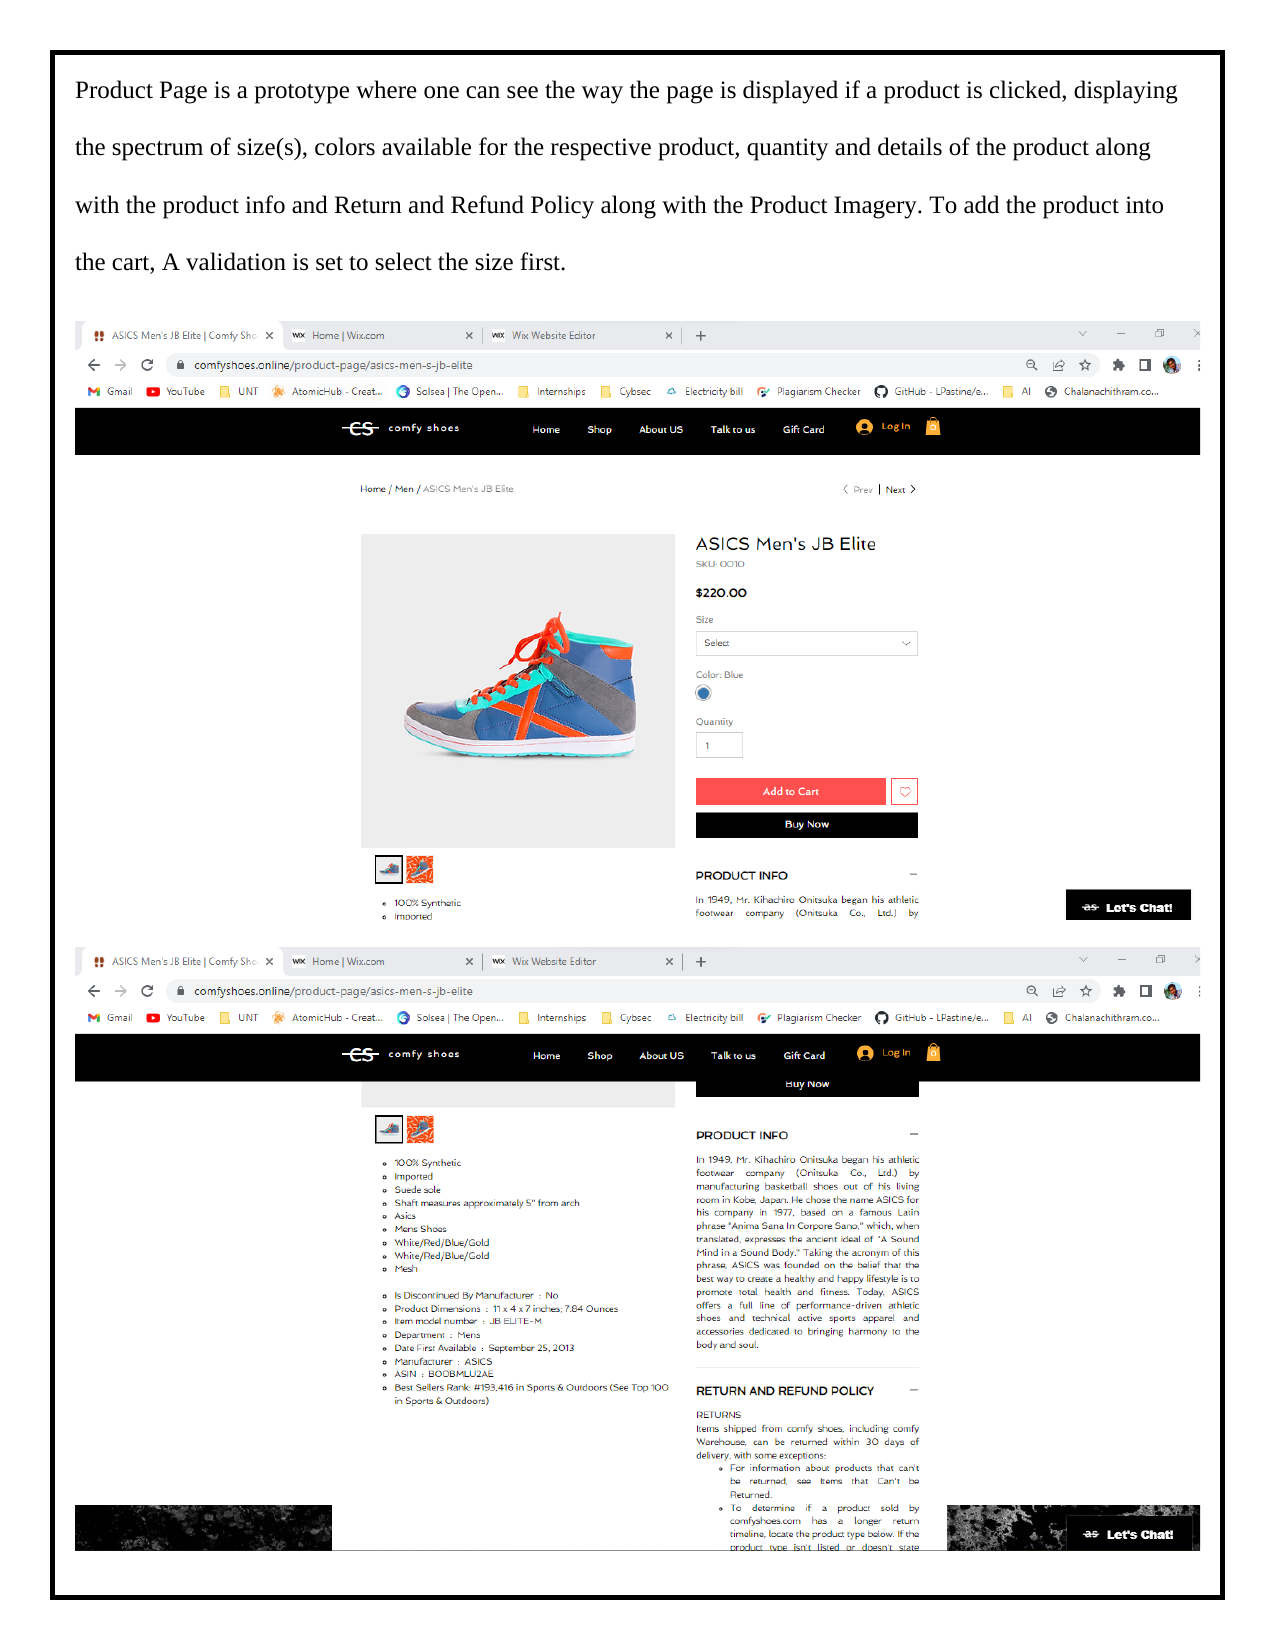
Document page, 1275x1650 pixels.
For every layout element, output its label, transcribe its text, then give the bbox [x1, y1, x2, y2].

picture [75, 947, 1200, 1551]
text Product Page is a prototype where one can see the way the page is displayed if a product is clicked, displaying the spectrum of size(s), colors available for the respective product, quantity and details of the product along with the product info and Return and Refund Policy along with the Product Imagery. To add the product into the cart, A validation is set to select the size first. [75, 75, 1200, 276]
picture [75, 321, 1200, 920]
